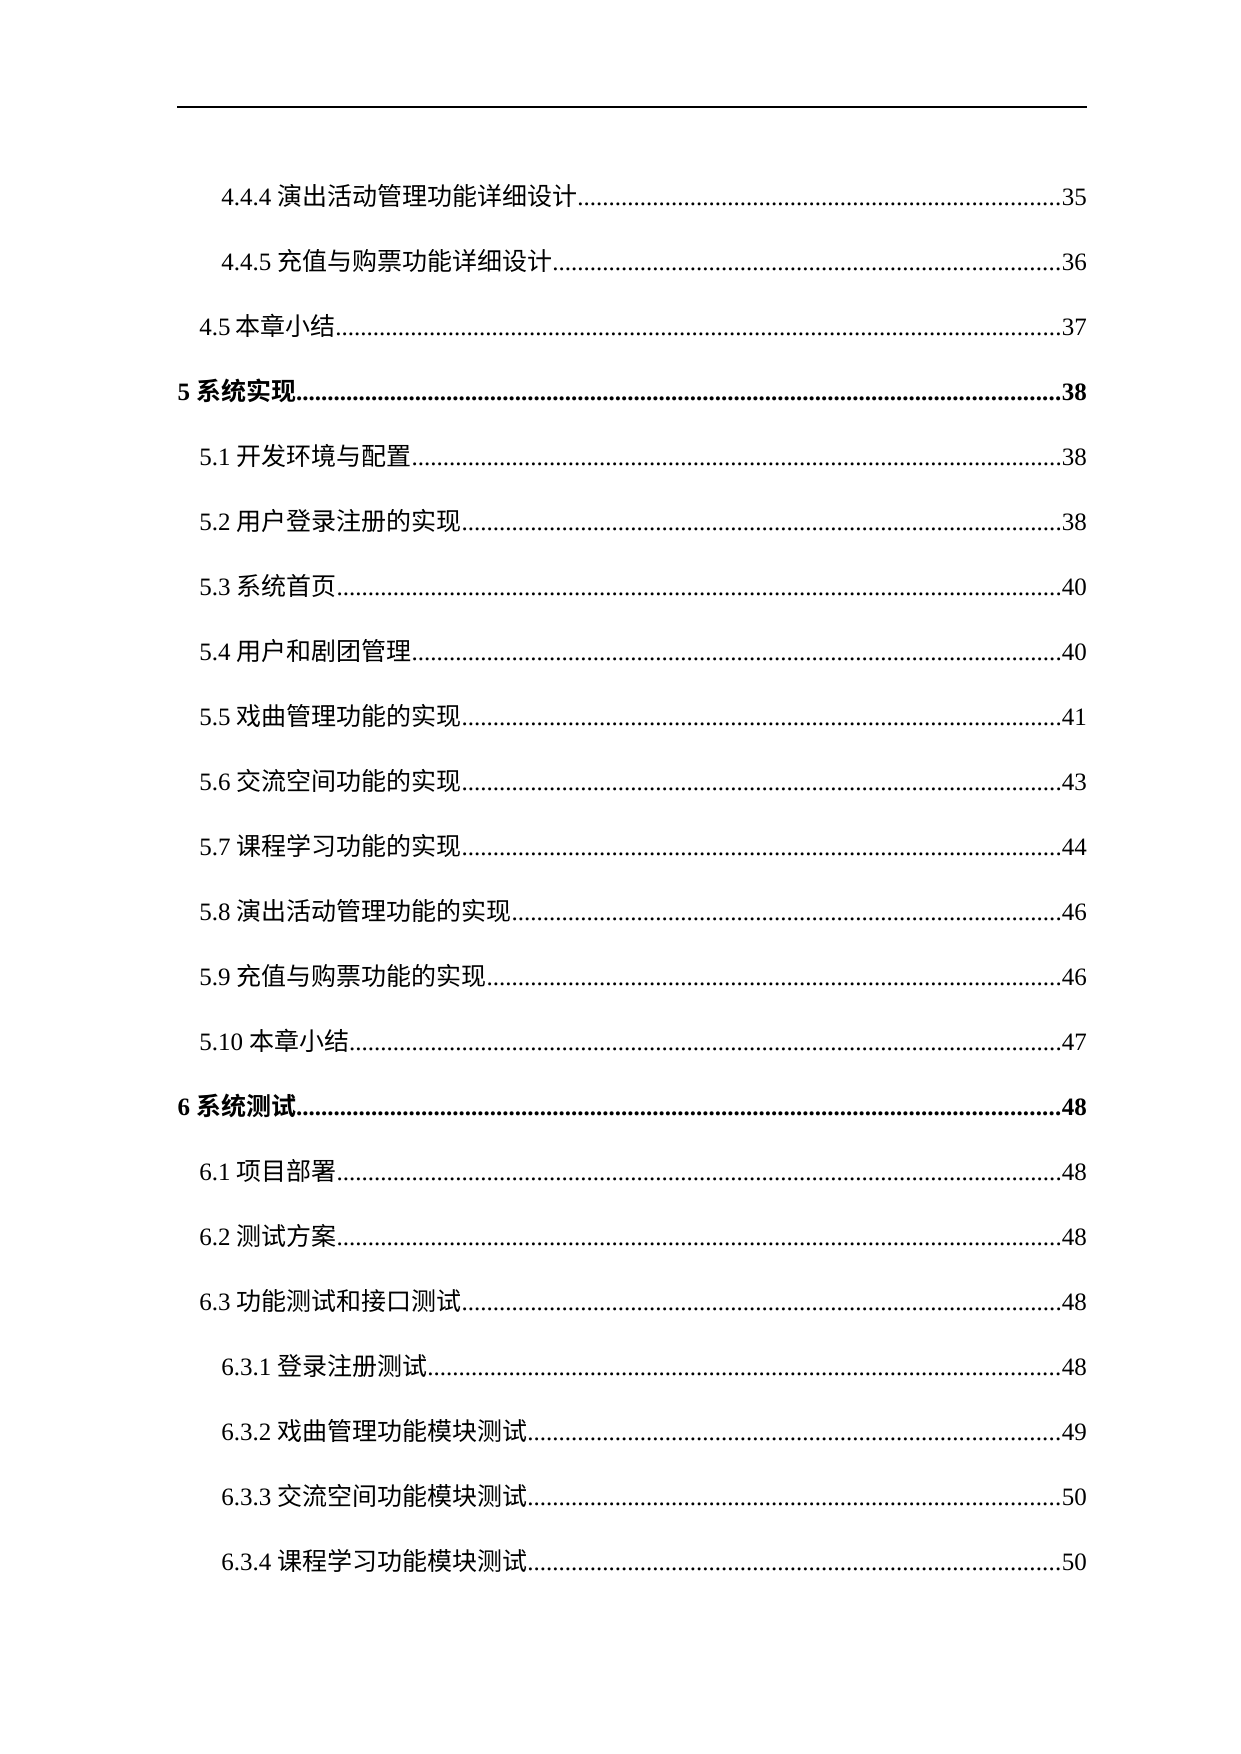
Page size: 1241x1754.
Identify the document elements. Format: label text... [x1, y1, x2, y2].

text 6.3.2 戏曲管理功能模块测试 49 [221, 1397, 1087, 1462]
text 5.10 本章小结 47 [199, 1007, 1087, 1072]
text 5 系统实现 38 [177, 357, 1087, 422]
text 5.3 系统首页 40 [199, 552, 1087, 617]
text 6.3.1 登录注册测试 48 [221, 1332, 1087, 1397]
text 4.5本章小结 37 [199, 292, 1087, 357]
text 5.1 开发环境与配置 38 [199, 422, 1087, 487]
text 6.3.3 交流空间功能模块测试 50 [221, 1462, 1087, 1527]
text 6.2 测试方案 48 [199, 1202, 1087, 1267]
text 5.8 演出活动管理功能的实现 46 [199, 877, 1087, 942]
text 4.4.5 充值与购票功能详细设计 36 [221, 227, 1087, 292]
text 6.1 项目部署 48 [199, 1137, 1087, 1202]
text 5.7 课程学习功能的实现 44 [199, 812, 1087, 877]
text 6.3 功能测试和接口测试 48 [199, 1267, 1087, 1332]
text 5.6 交流空间功能的实现 43 [199, 747, 1087, 812]
text 5.5 戏曲管理功能的实现 41 [199, 682, 1087, 747]
text 6.3.4 课程学习功能模块测试 50 [221, 1527, 1087, 1592]
text 6 系统测试 48 [177, 1072, 1087, 1137]
text 5.2 用户登录注册的实现 38 [199, 487, 1087, 552]
text 5.9 充值与购票功能的实现 46 [199, 942, 1087, 1007]
text 4.4.4 演出活动管理功能详细设计 35 [221, 162, 1087, 227]
text 5.4 用户和剧团管理 40 [199, 617, 1087, 682]
